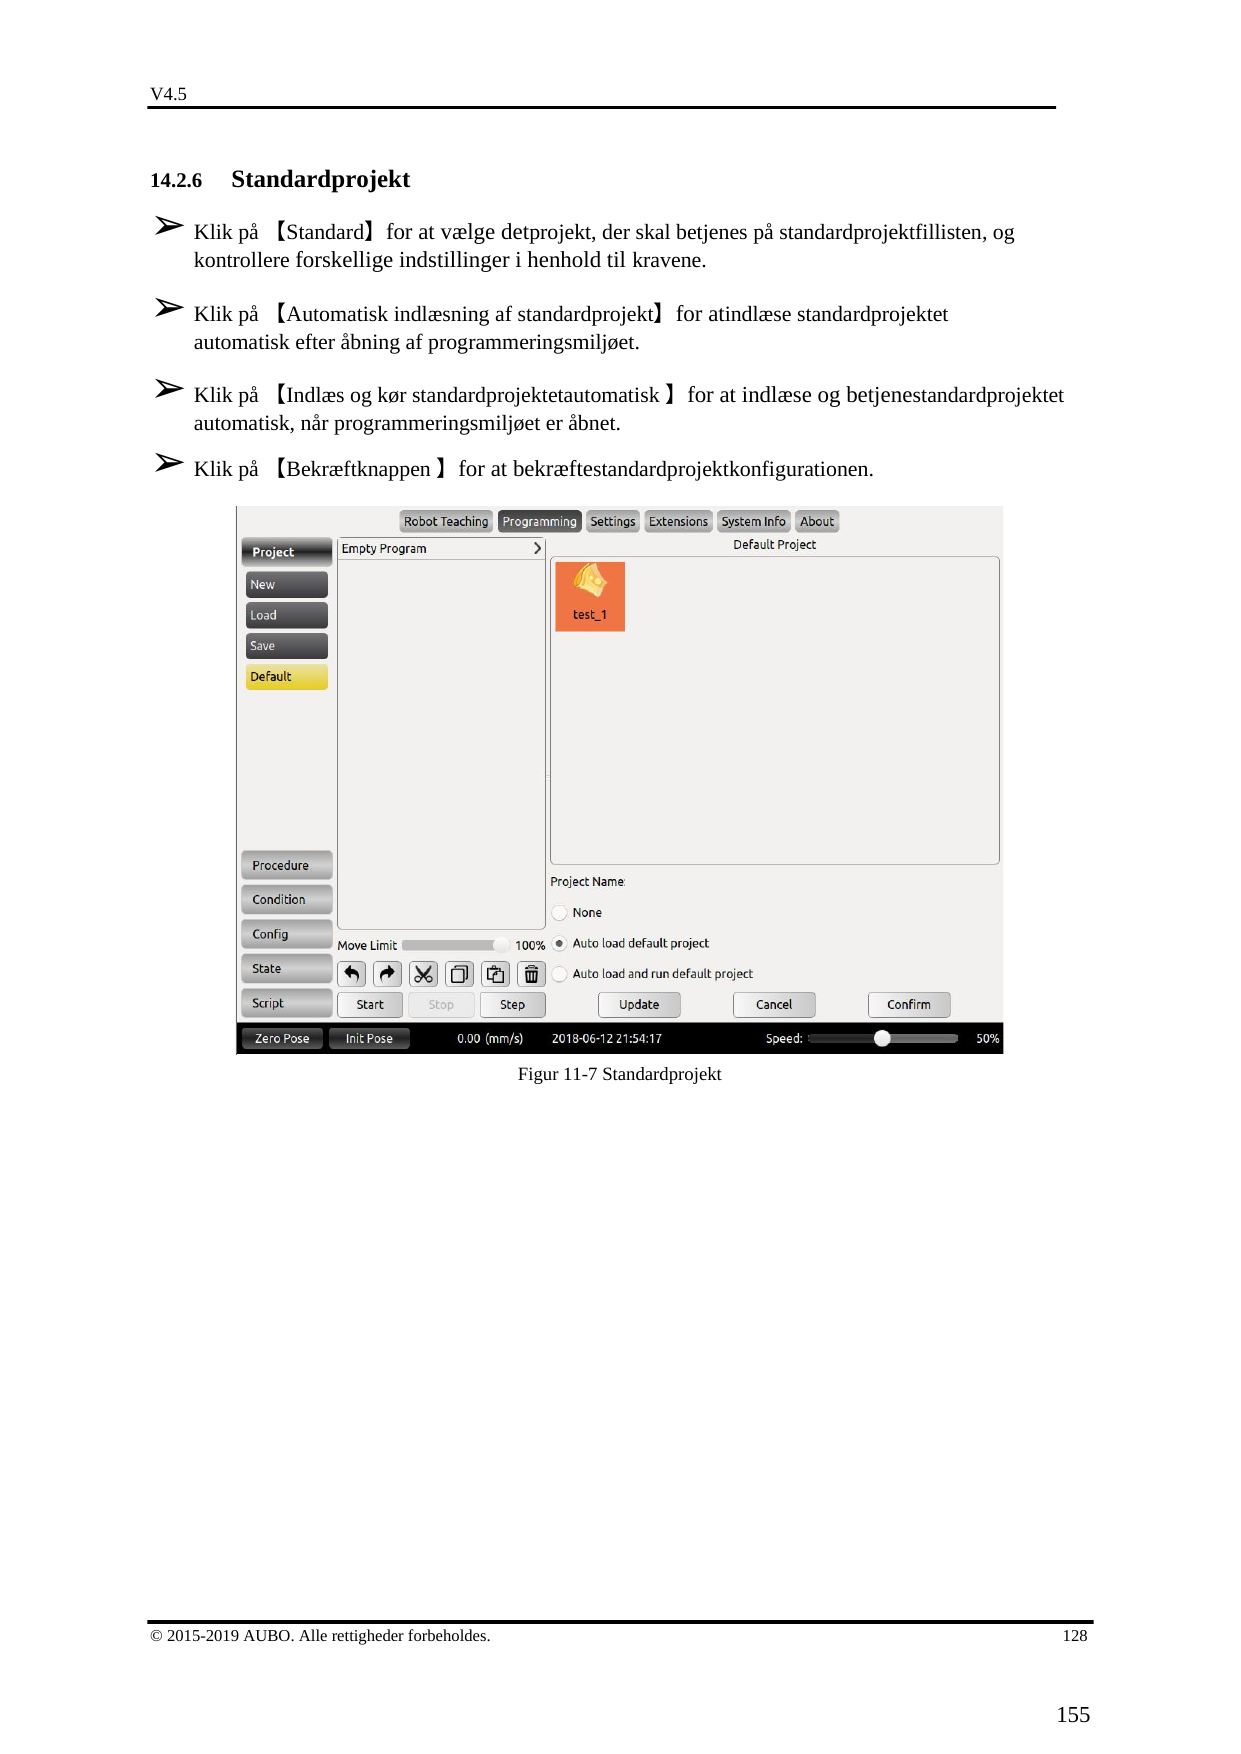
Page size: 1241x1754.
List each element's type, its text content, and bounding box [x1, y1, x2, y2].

list Klik på 【Bekræftknappen 】for at bekræftestandardprojektkonfigurationen. [150, 441, 1090, 485]
list Klik på 【Standard】for at vælge detprojekt, der skal betjenes på standardprojektfillisten, og kontrollere forskellige indstillinger i henhold til kravene. [150, 217, 1089, 274]
picture [235, 506, 1004, 1055]
text V4.5 [150, 83, 1090, 104]
list Klik på 【Automatisk indlæsning af standardprojekt】for atindlæse standardprojektet automatisk efter åbning af programmeringsmiljøet. [150, 298, 1012, 355]
text Figur 11-7 Standardprojekt [150, 1063, 1089, 1085]
picture [147, 1620, 1094, 1624]
list Klik på 【Indlæs og kør standardprojektetautomatisk 】for at indlæse og betjenestandardprojektet automatisk, når programmeringsmiljøet er åbnet. [150, 380, 1083, 436]
text © 2015-2019 AUBO. Alle rettigheder forbeholdes. 128 [150, 1626, 1090, 1645]
subtitle Standardprojekt [150, 164, 1090, 193]
